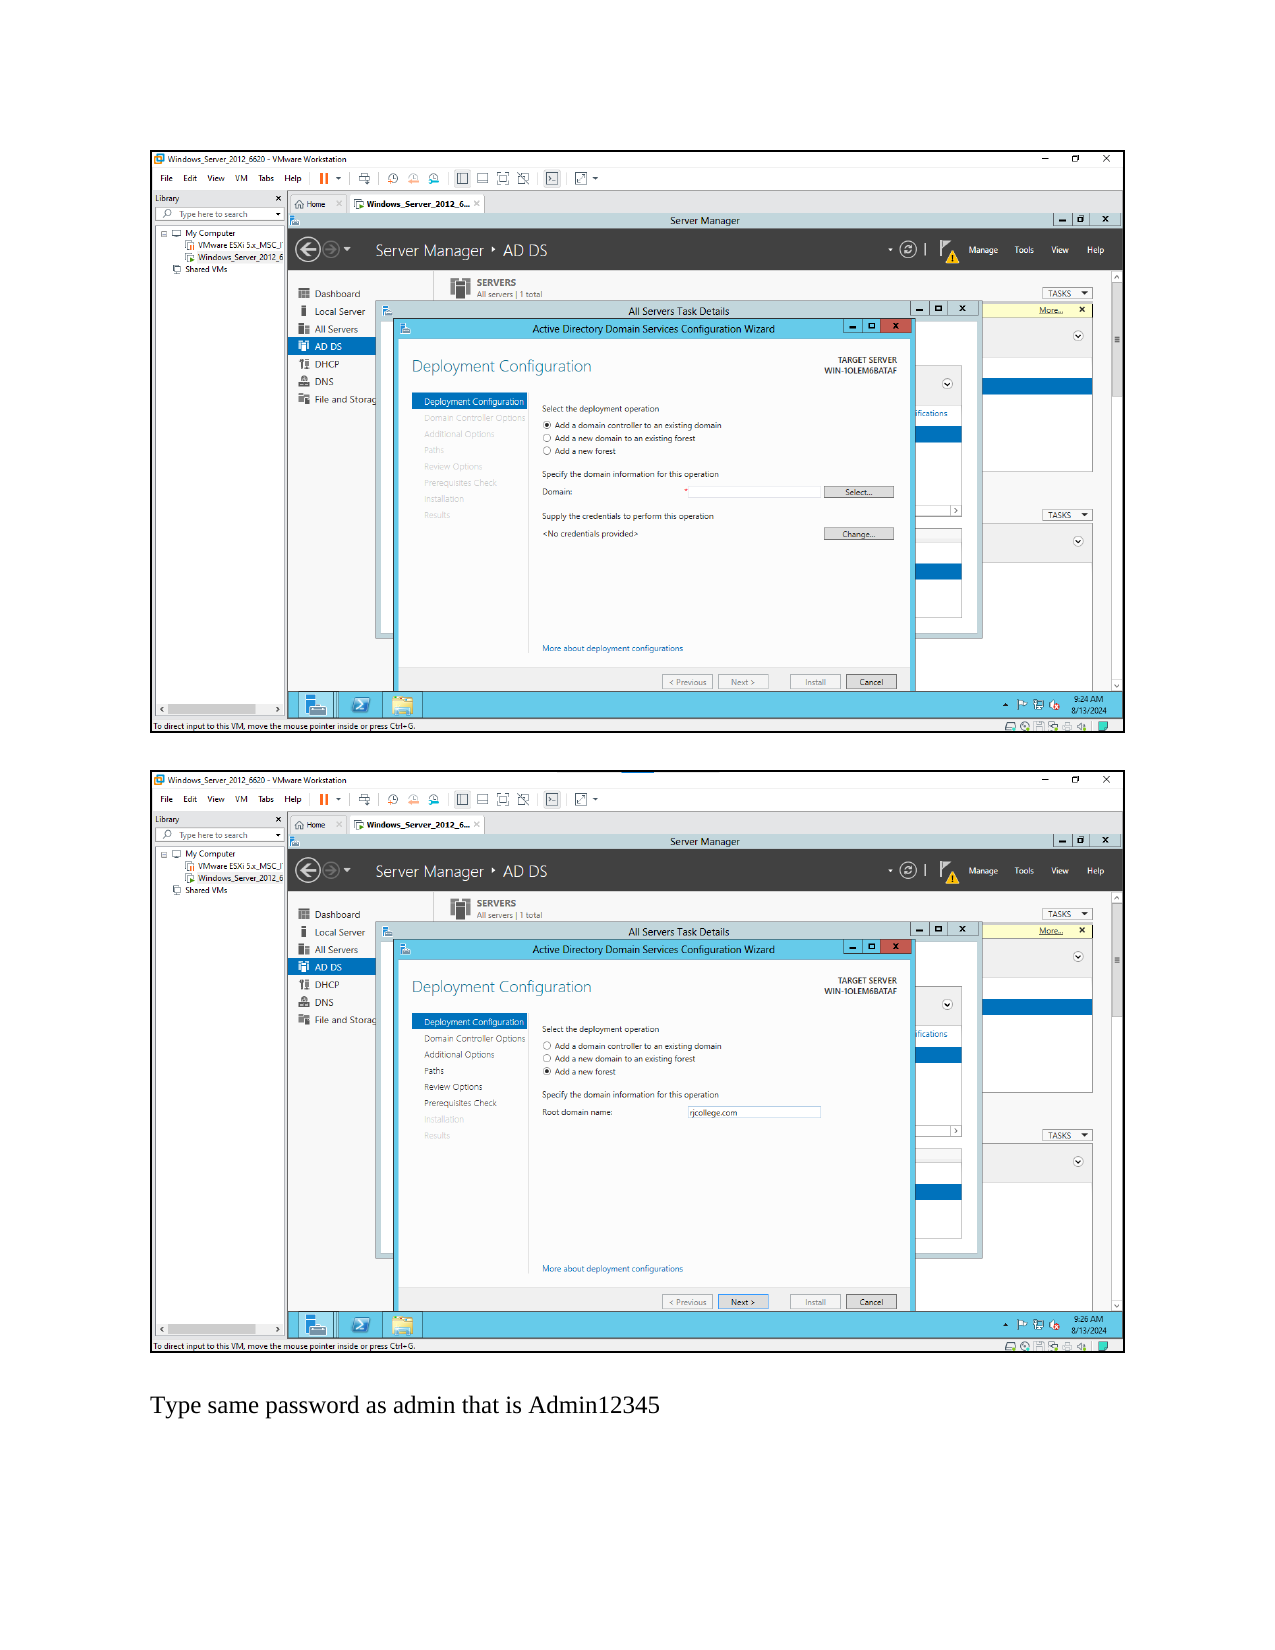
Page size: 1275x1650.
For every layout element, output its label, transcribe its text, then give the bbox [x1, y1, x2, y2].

text Type same password as admin that is Admin12345 [150, 1390, 1125, 1419]
picture [152, 152, 1123, 731]
picture [152, 772, 1123, 1351]
